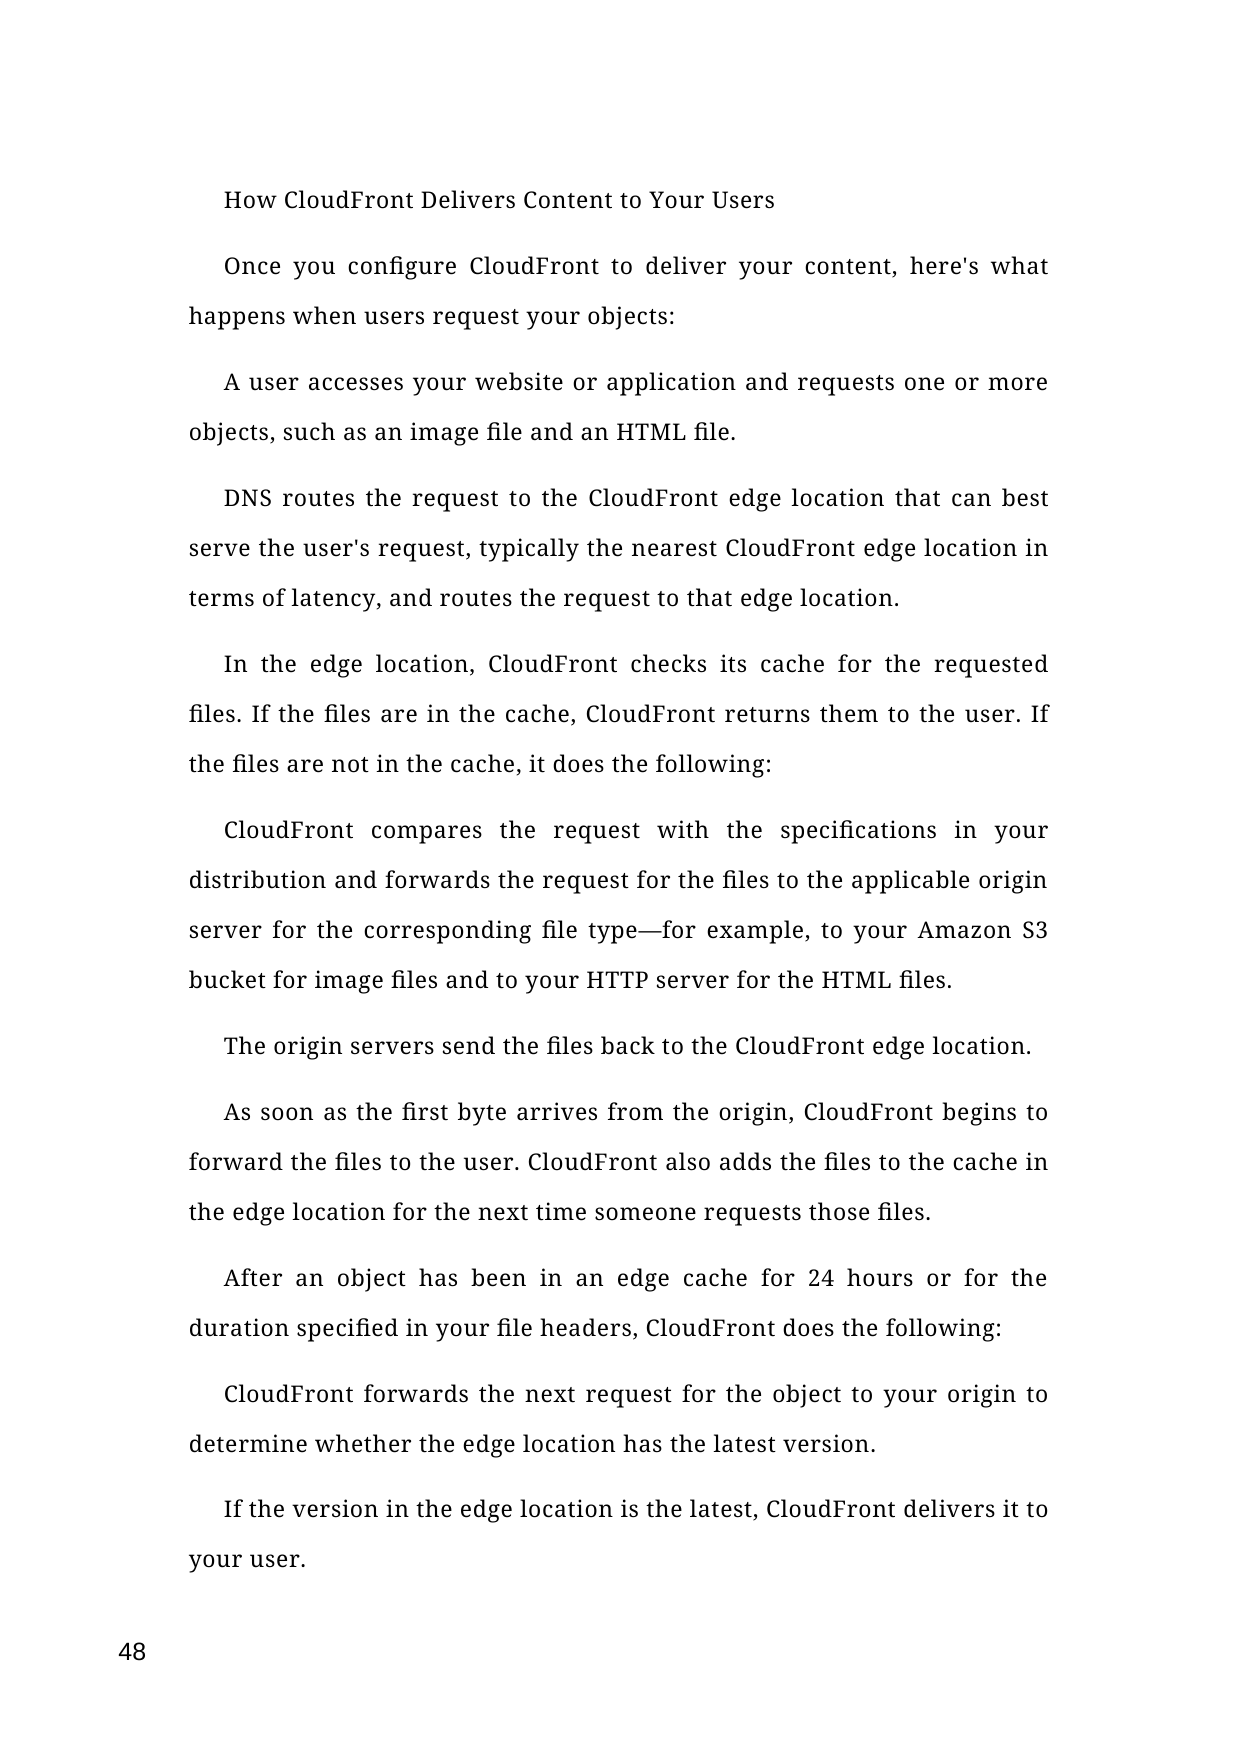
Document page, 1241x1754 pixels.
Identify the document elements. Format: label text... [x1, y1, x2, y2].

text The origin servers send the files back to the CloudFront edge location. [188, 1030, 1050, 1061]
text How CloudFront Delivers Content to Your Users [188, 184, 1050, 215]
text In the edge location, CloudFront checks its cache for the requested files. If the files are in the cache, CloudFront returns them to the user. If the files are not in the cache, it does the following: [188, 648, 1050, 779]
text If the version in the edge location is the latest, CloudFront delivers it to your user. [188, 1493, 1050, 1575]
text As soon as the first byte arrives from the origin, CloudFront begins to forward the files to the user. CloudFront also adds the files to the cache in the edge location for the next time someone requests those files. [188, 1096, 1050, 1227]
text DNS routes the request to the CloudFront edge location that can best serve the user's request, typically the nearest CloudFront edge location in terms of latency, and routes the request to that edge location. [188, 482, 1050, 613]
text CloudFront compares the request with the specifications in your distribution and forwards the request for the files to the applicable origin server for the corresponding file type—for example, to your Amazon S3 bucket for image files and to your HTTP server for the HTML files. [188, 814, 1050, 995]
text CloudFront forwards the next request for the object to your origin to determine whether the edge location has the latest version. [188, 1377, 1050, 1459]
text A user accesses your website or application and requests one or more objects, such as an image file and an HTML file. [188, 366, 1050, 447]
text After an object has been in an edge cache for 24 hours or for the duration specified in your file headers, CloudFront does the following: [188, 1262, 1050, 1343]
text Once you configure CloudFront to deliver your content, here's what happens when users request your objects: [188, 250, 1050, 331]
